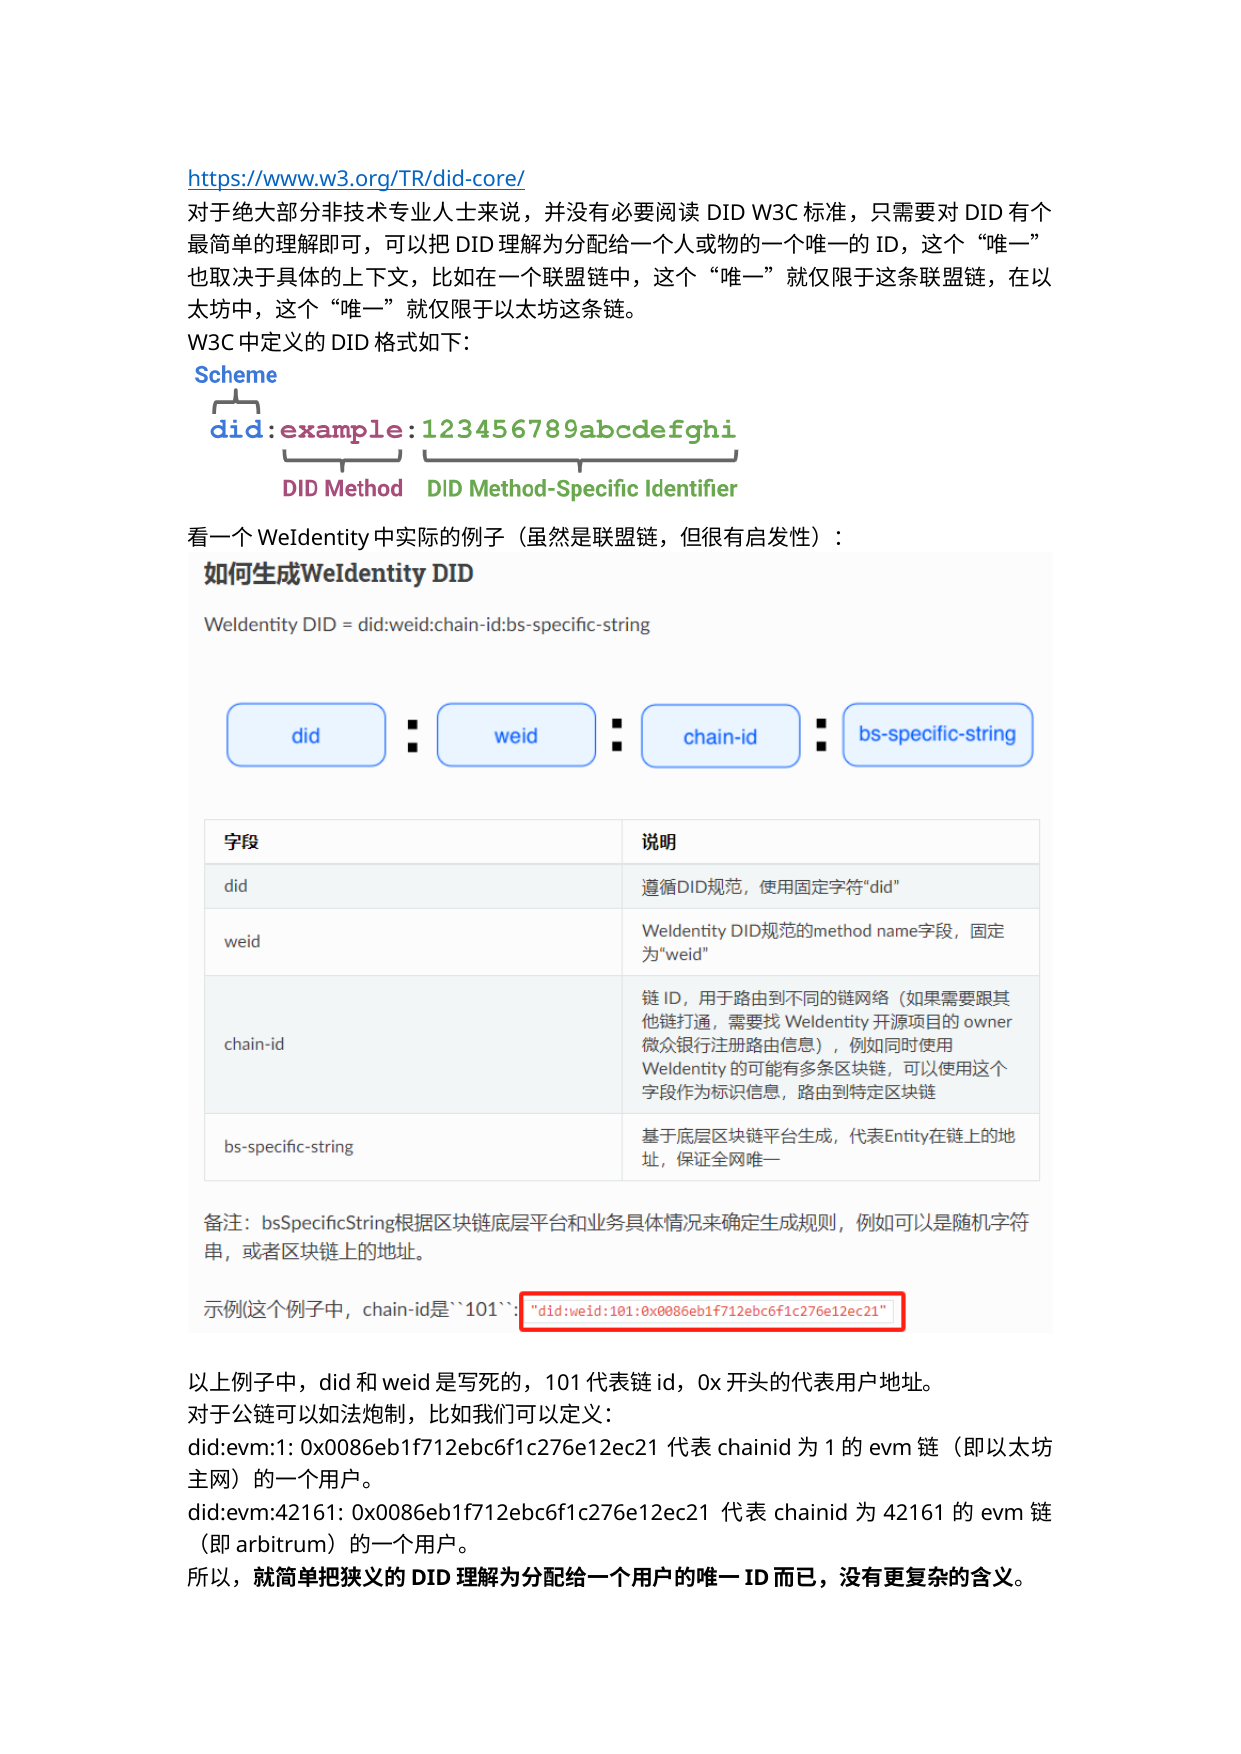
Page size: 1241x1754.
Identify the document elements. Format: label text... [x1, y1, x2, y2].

text did:evm:42161: 0x0086eb1f712ebc6f1c276e12ec21 代表chainid为42161的evm链（即arbitrum）的一个用户。 [187, 1494, 1053, 1559]
text 以上例子中，did和weid是写死的，101代表链id，0x开头的代表用户地址。 [187, 1364, 1053, 1397]
text 对于公链可以如法炮制，比如我们可以定义： [187, 1397, 1053, 1429]
text 对于绝大部分非技术专业人士来说，并没有必要阅读DID W3C标准，只需要对DID有个最简单的理解即可，可以把DID理解为分配给一个人或物的一个唯一的ID，这个“唯一”也取决于具体的上下文，比如在一个联盟链中，这个“唯一”就仅限于这条联盟链，在以太坊中，这个“唯一”就仅限于以太坊这条链。 [187, 194, 1053, 324]
text W3C中定义的DID格式如下： [187, 324, 1053, 357]
text 所以，就简单把狭义的DID理解为分配给一个用户的唯一ID而已，没有更复杂的含义。 [187, 1559, 1053, 1592]
picture [187, 552, 1053, 1333]
text 看一个WeIdentity中实际的例子（虽然是联盟链，但很有启发性）： [187, 519, 1053, 552]
text https://www.w3.org/TR/did-core/ [187, 162, 1053, 194]
picture [187, 357, 748, 506]
text did:evm:1: 0x0086eb1f712ebc6f1c276e12ec21 代表chainid为1的evm链（即以太坊主网）的一个用户。 [187, 1429, 1053, 1494]
